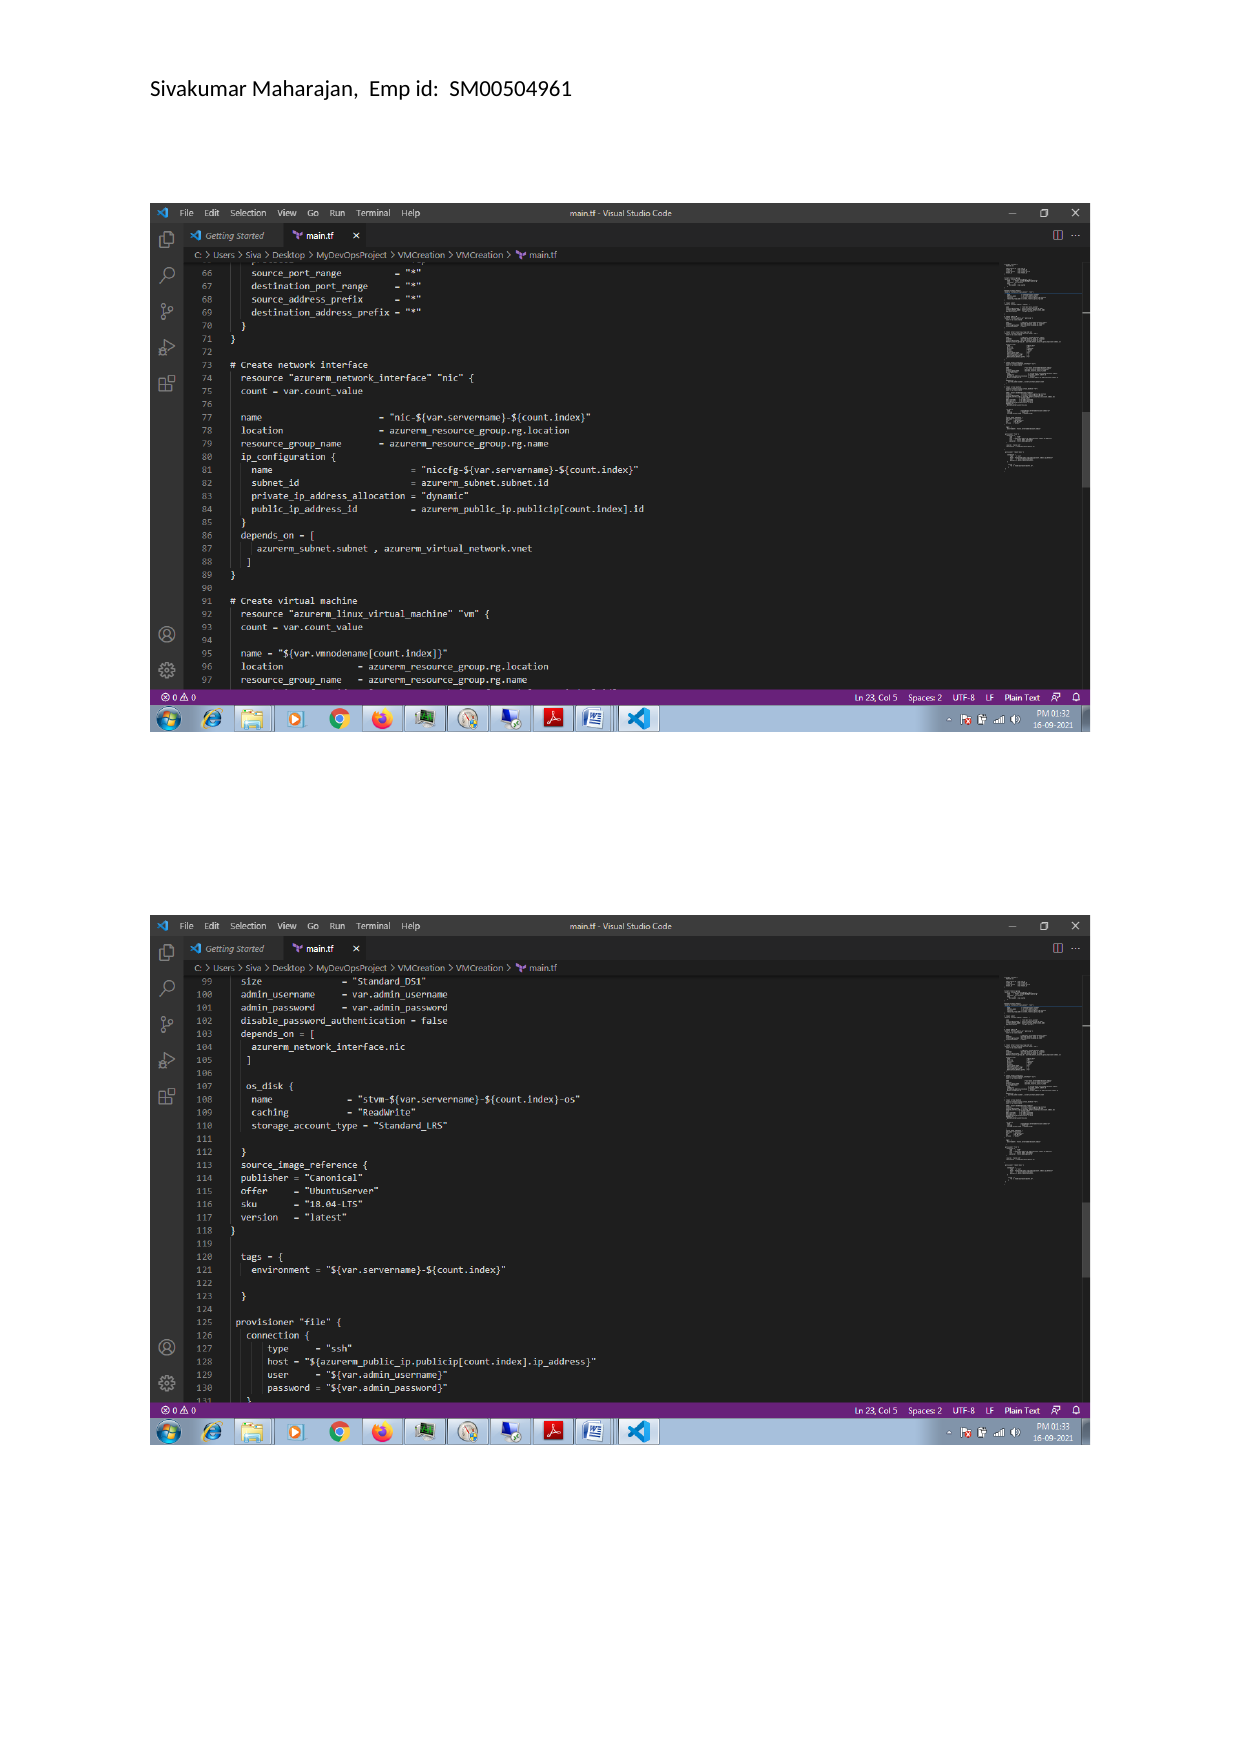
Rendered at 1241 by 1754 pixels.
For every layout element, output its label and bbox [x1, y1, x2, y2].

picture [150, 203, 1091, 732]
picture [150, 915, 1091, 1445]
